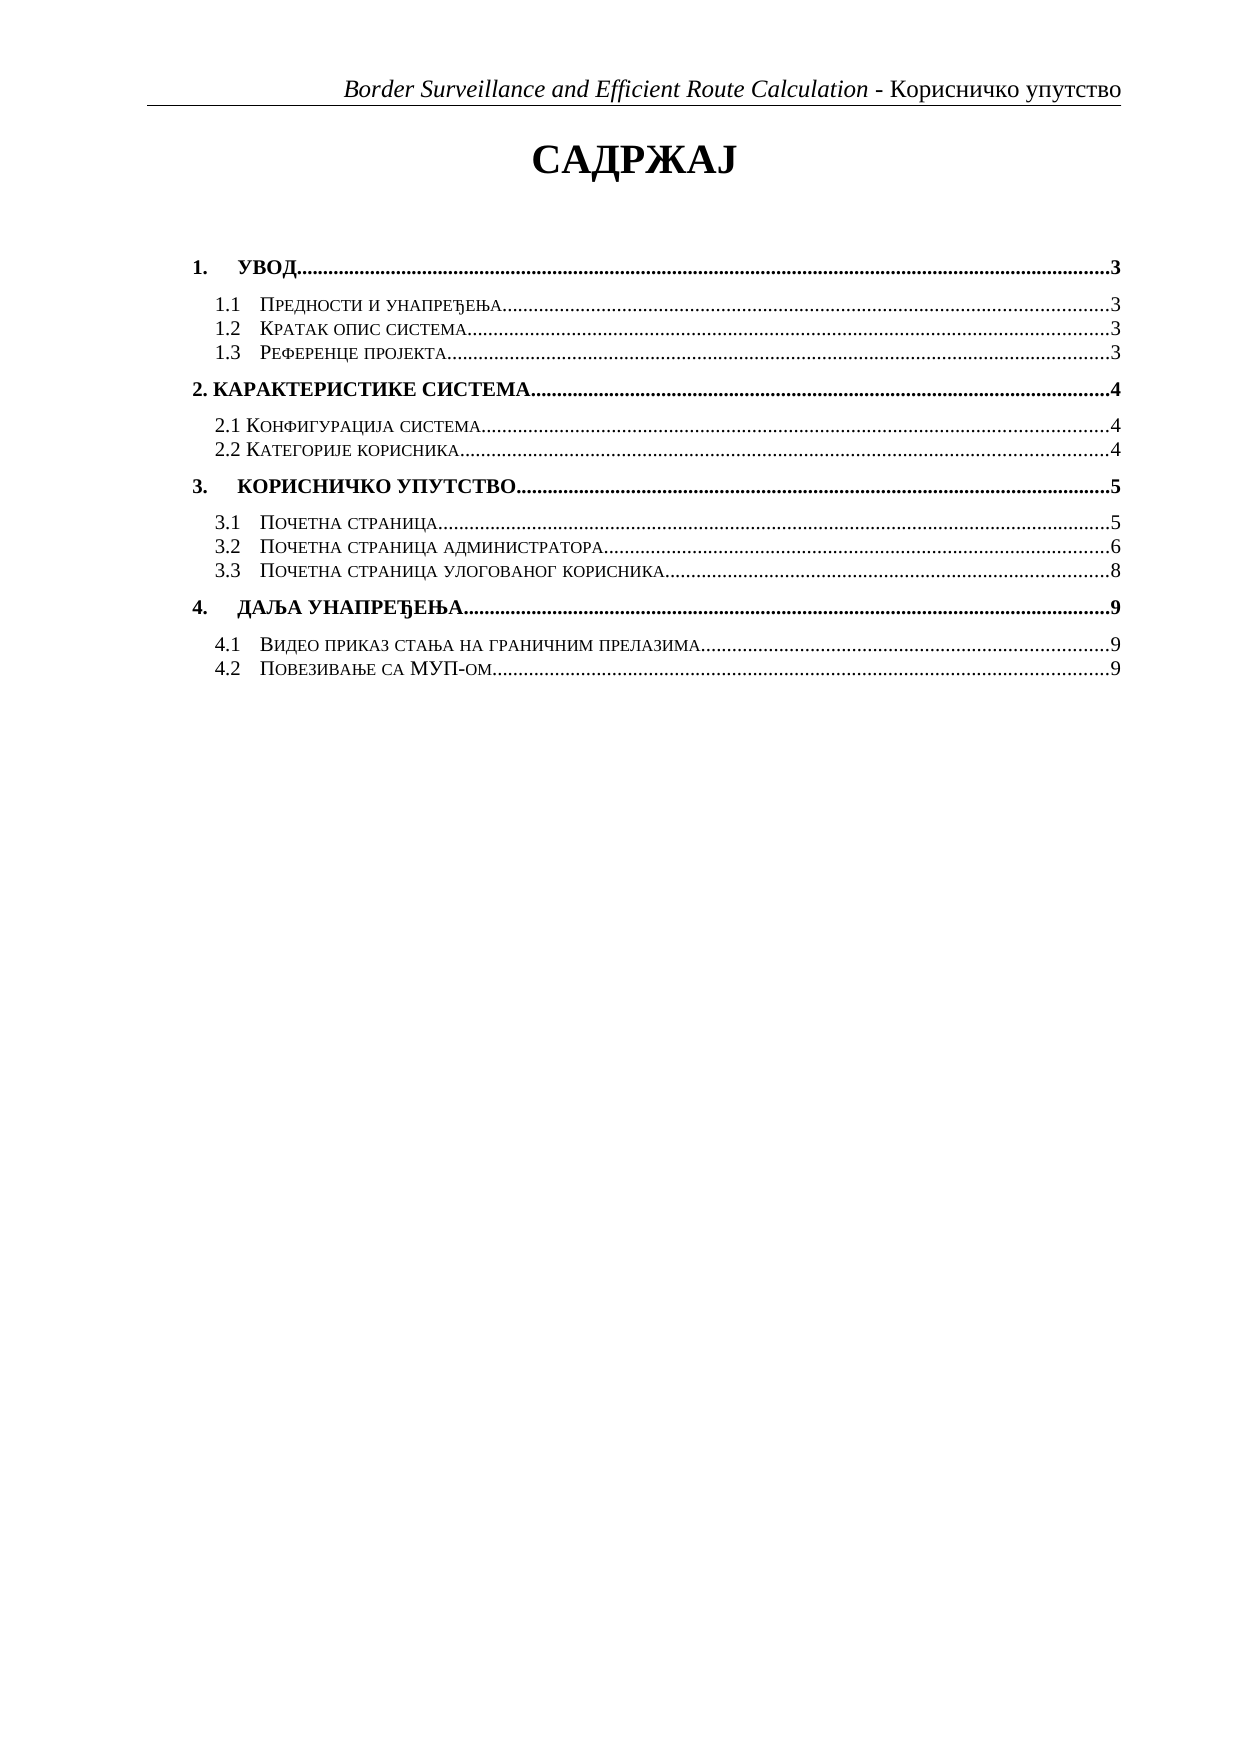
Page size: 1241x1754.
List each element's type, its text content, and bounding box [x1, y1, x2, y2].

text САДРЖАЈ [147, 134, 1121, 182]
